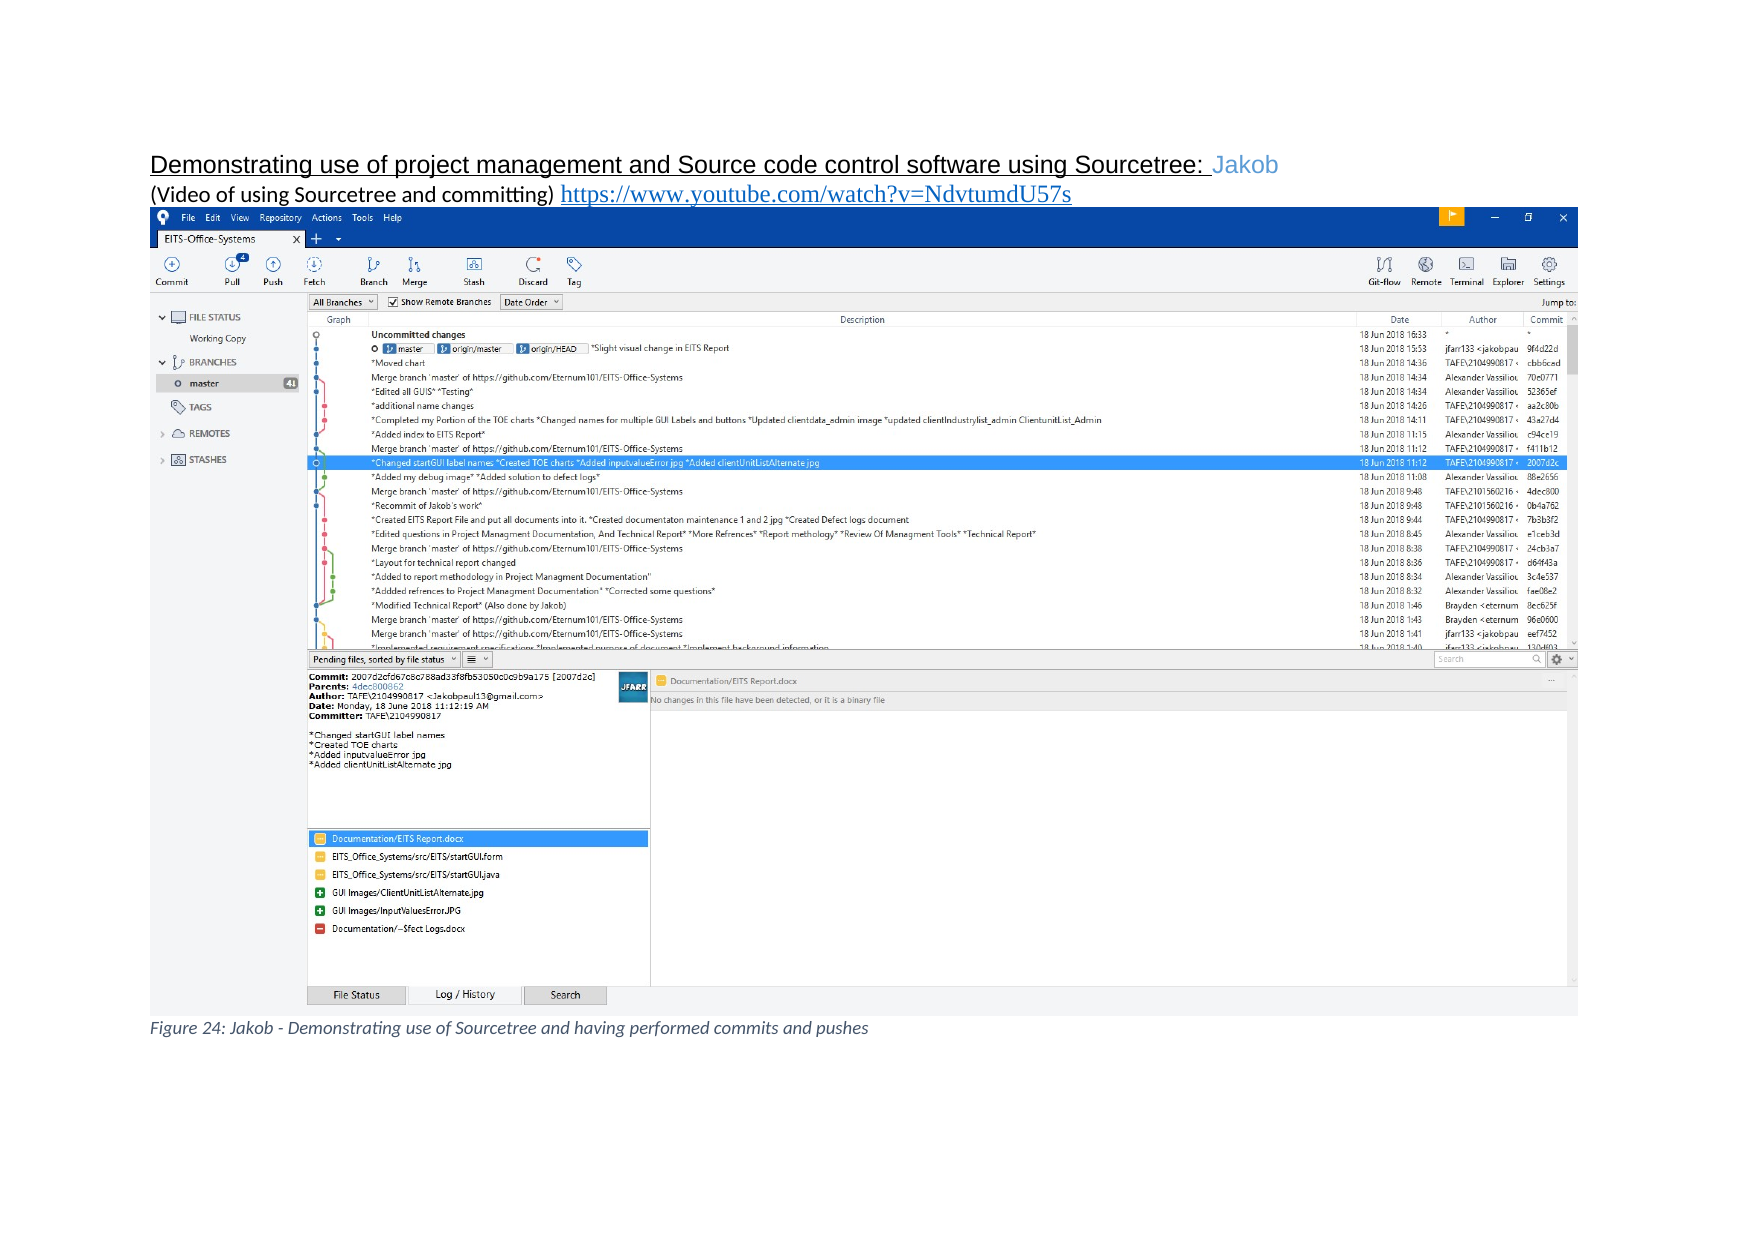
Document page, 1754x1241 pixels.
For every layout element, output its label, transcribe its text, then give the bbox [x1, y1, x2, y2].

text Demonstrating use of project management and Source code control software using Sourcetree: Jakob [150, 150, 1604, 179]
picture [150, 207, 1578, 1016]
